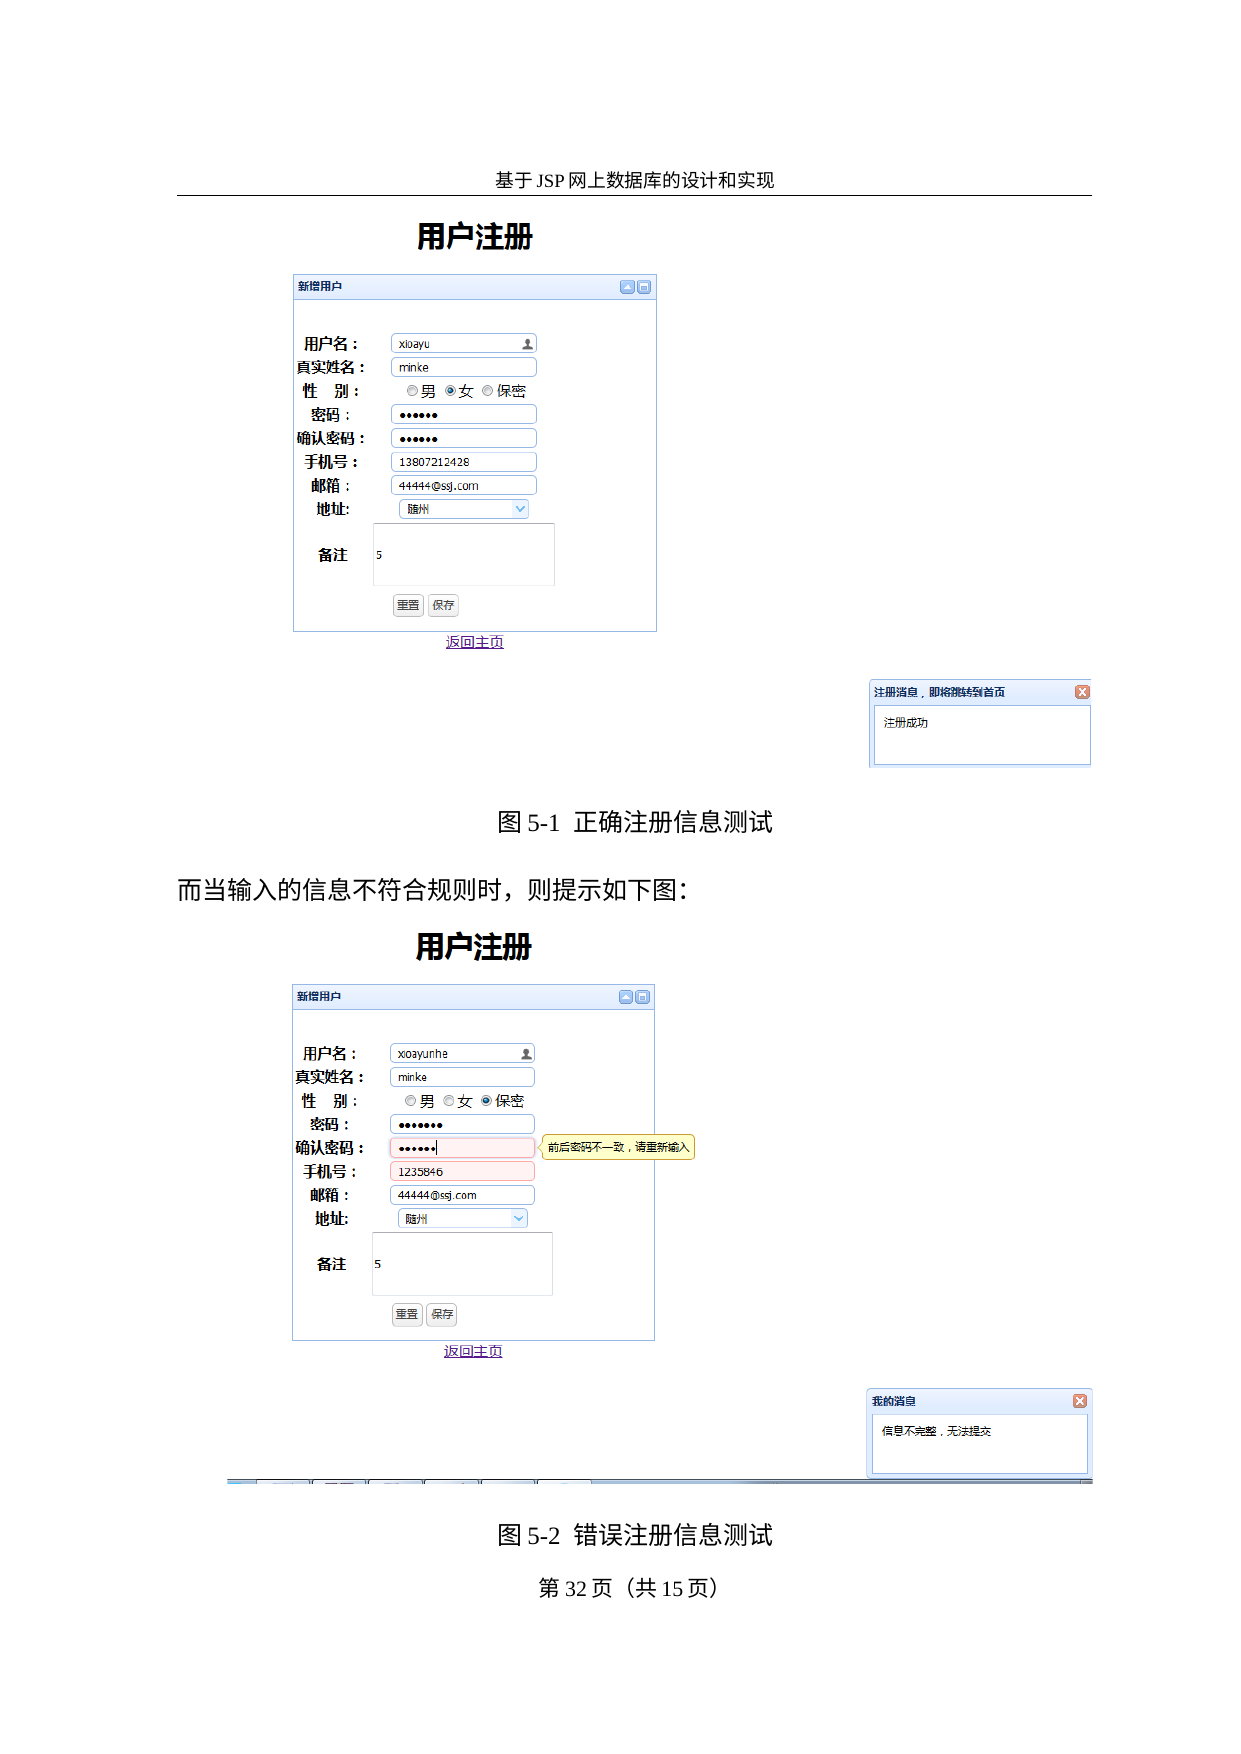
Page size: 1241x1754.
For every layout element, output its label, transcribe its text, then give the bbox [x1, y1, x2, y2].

picture [227, 209, 1092, 768]
text 而当输入的信息不符合规则时，则提示如下图： [177, 855, 1092, 923]
picture [227, 922, 1093, 1484]
text 图5-1 正确注册信息测试 [177, 787, 1092, 855]
text 图5-2 错误注册信息测试 [177, 1500, 1092, 1568]
